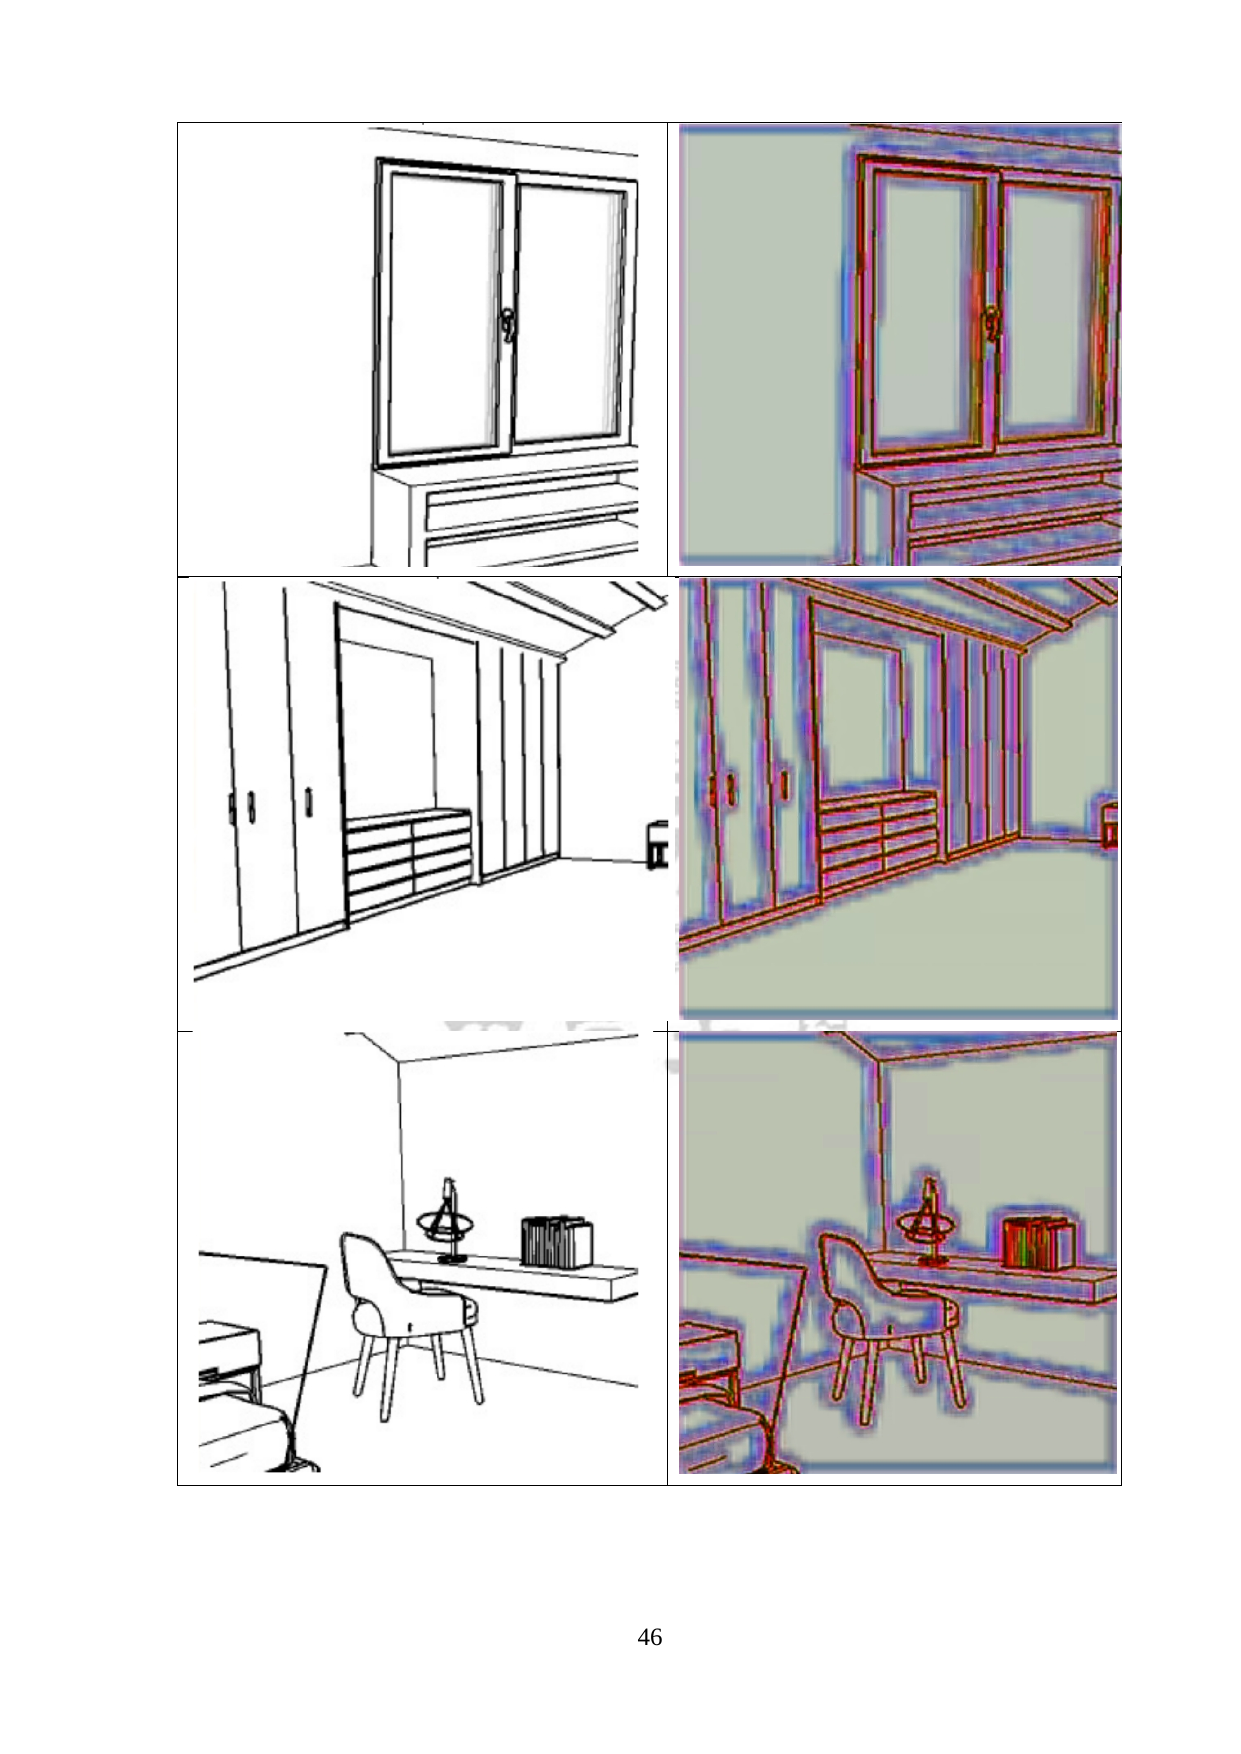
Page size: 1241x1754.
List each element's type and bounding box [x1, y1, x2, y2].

table_cell [668, 578, 1121, 1031]
table_cell [178, 1032, 667, 1485]
table_cell [178, 123, 667, 576]
picture [679, 123, 1122, 566]
table_cell [668, 1032, 1121, 1485]
picture [679, 577, 1118, 1020]
picture [192, 1031, 654, 1475]
picture [188, 577, 675, 1021]
table_cell [668, 123, 1121, 576]
picture [202, 123, 644, 567]
picture [679, 1031, 1117, 1474]
table_cell [178, 578, 667, 1031]
